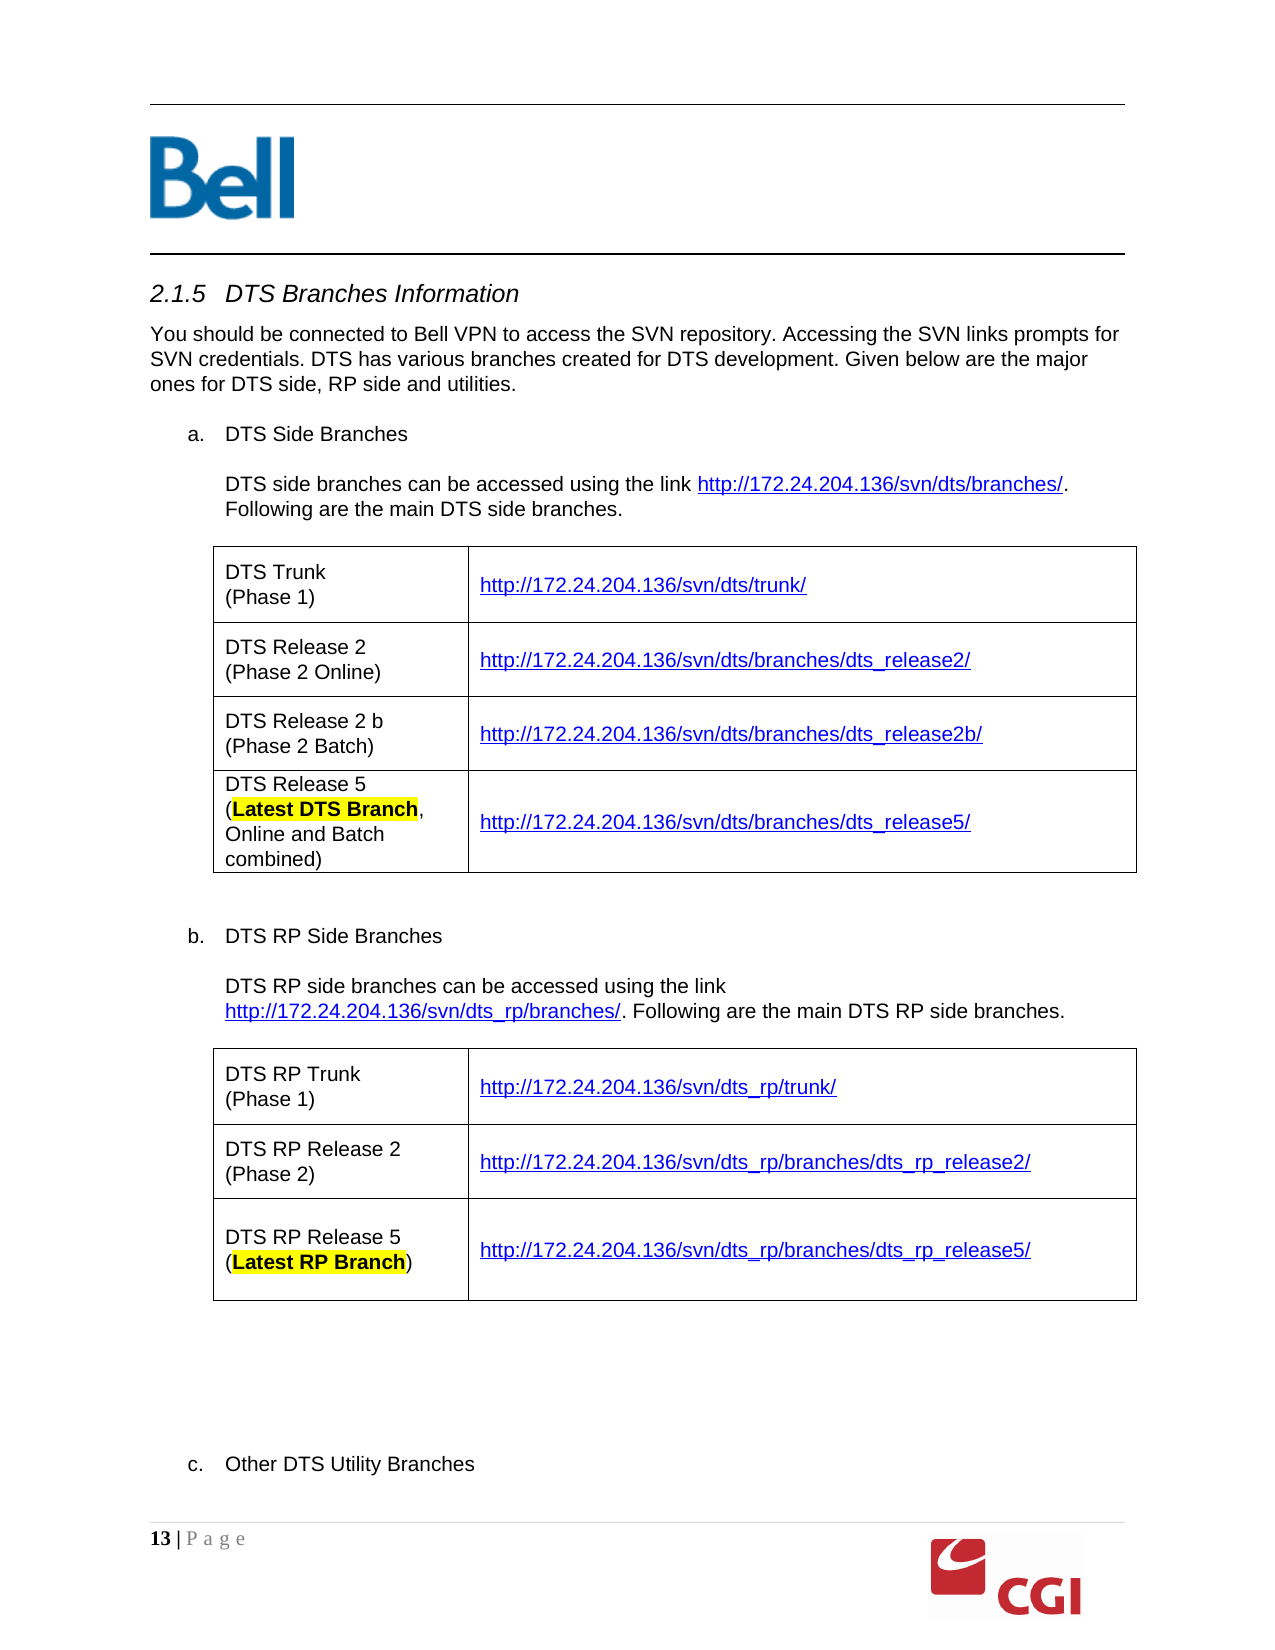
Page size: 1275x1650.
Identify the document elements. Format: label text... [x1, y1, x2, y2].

table_cell http://172.24.204.136/svn/dts_rp/branches/dts_rp_release5/ [469, 1199, 1136, 1299]
text DTS side branches can be accessed using the link http://172.24.204.136/svn/dts/branches/. Following are the main DTS side branches. [225, 471, 1125, 521]
table_cell http://172.24.204.136/svn/dts/branches/dts_release5/ [469, 771, 1136, 872]
list DTS RP Side Branches [187, 923, 1125, 948]
table_cell DTS RP Release 2 (Phase 2) [214, 1125, 468, 1197]
table_cell http://172.24.204.136/svn/dts_rp/branches/dts_rp_release2/ [469, 1125, 1136, 1197]
table_header DTS RP Trunk (Phase 1) [214, 1049, 468, 1123]
list DTS Side Branches [187, 421, 1125, 446]
table_cell DTS Release 2 b (Phase 2 Batch) [214, 697, 468, 769]
table_cell DTS RP Release 5 (Latest RP Branch) [214, 1199, 468, 1299]
list Other DTS Utility Branches [187, 1451, 1125, 1476]
table_cell DTS Release 2 (Phase 2 Online) [214, 623, 468, 696]
table_cell http://172.24.204.136/svn/dts/branches/dts_release2b/ [469, 697, 1136, 769]
text You should be connected to Bell VPN to access the SVN repository. Accessing the SVN links prompts for SVN credentials. DTS has various branches created for DTS development. Given below are the major ones for DTS side, RP side and utilities. [150, 321, 1125, 396]
picture [150, 136, 294, 222]
text DTS RP side branches can be accessed using the link http://172.24.204.136/svn/dts_rp/branches/. Following are the main DTS RP side branches. [225, 973, 1125, 1023]
subtitle DTS Branches Information [150, 279, 1125, 308]
table_cell http://172.24.204.136/svn/dts/branches/dts_release2/ [469, 623, 1136, 696]
table_cell DTS Release 5 (Latest DTS Branch, Online and Batch combined) [214, 771, 468, 872]
table_header DTS Trunk (Phase 1) [214, 547, 468, 622]
picture [927, 1533, 1084, 1620]
table_header http://172.24.204.136/svn/dts/trunk/ [469, 547, 1136, 622]
table_header http://172.24.204.136/svn/dts_rp/trunk/ [469, 1049, 1136, 1123]
